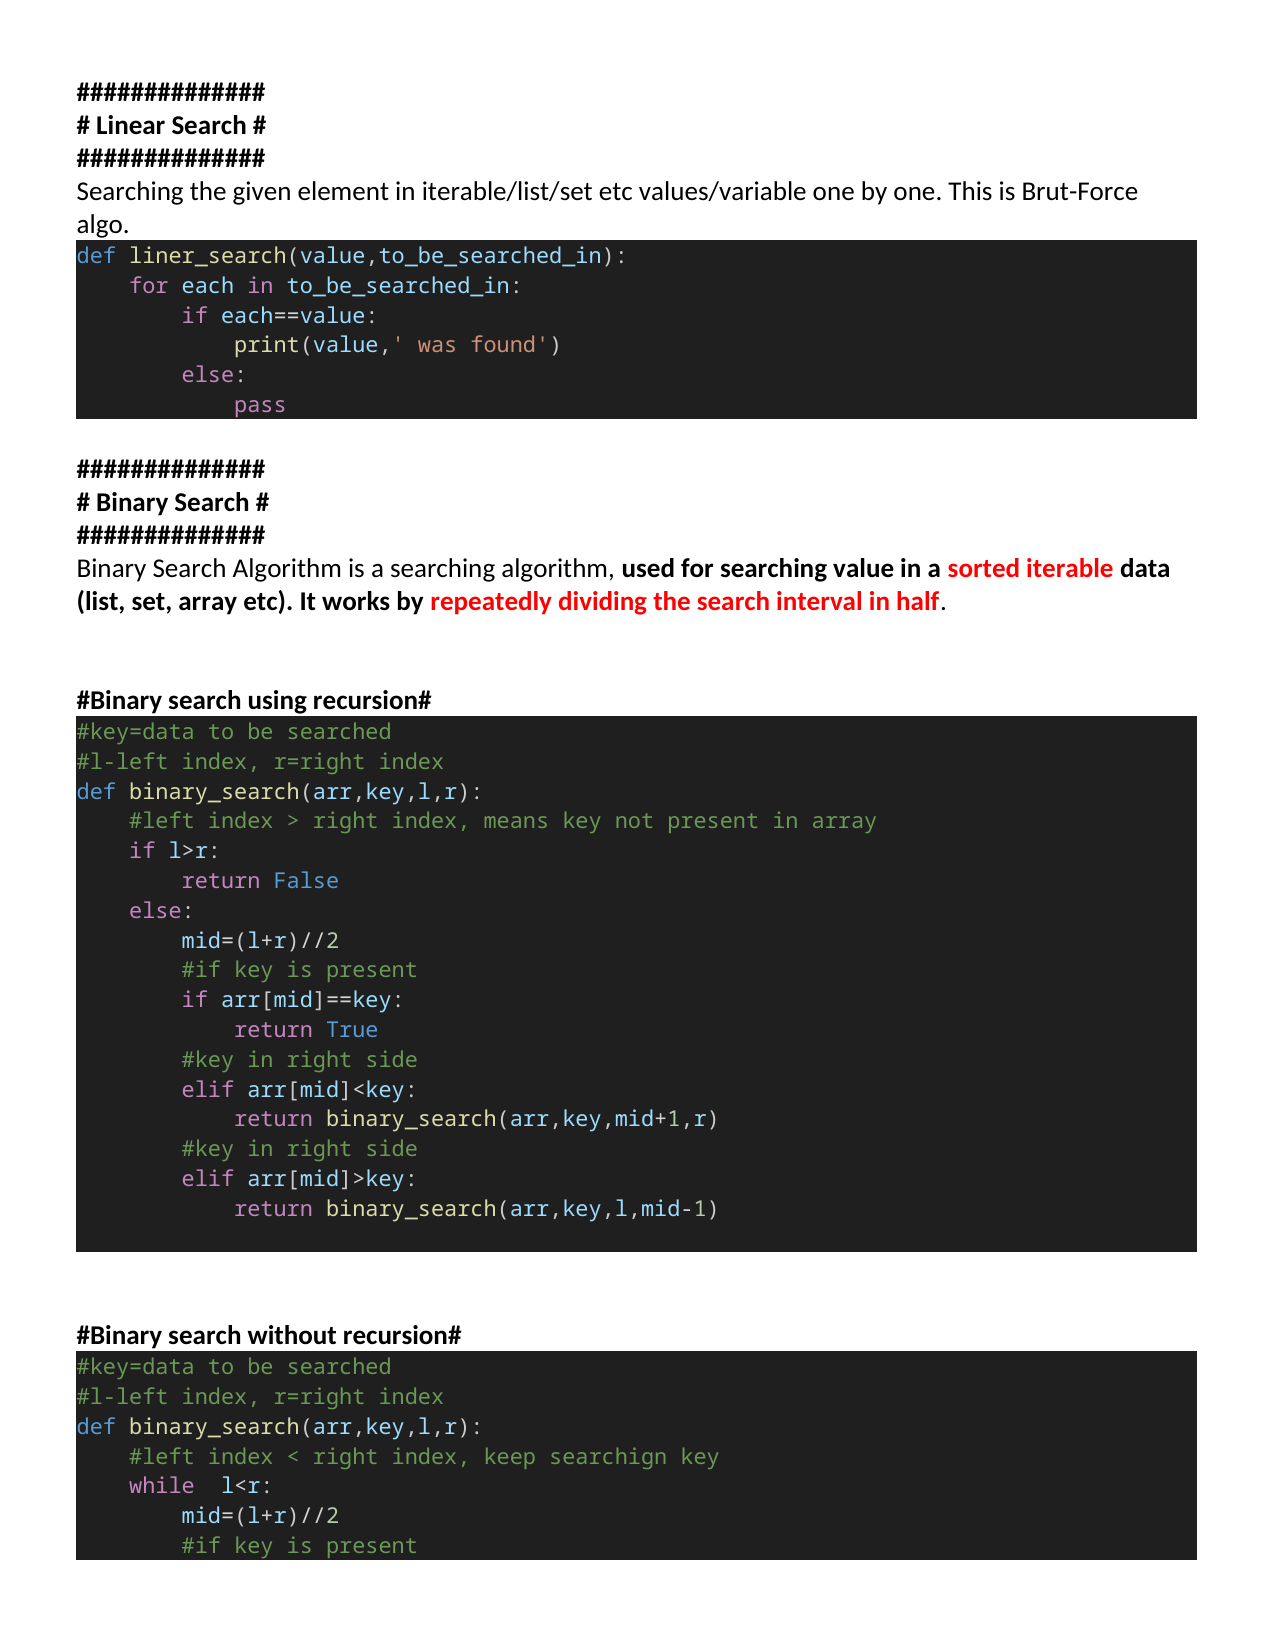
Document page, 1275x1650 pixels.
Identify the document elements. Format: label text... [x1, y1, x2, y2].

text def binary_search(arr,key,l,r): [76, 1411, 1197, 1441]
text # Linear Search # [76, 108, 1197, 141]
text pass [76, 389, 1197, 419]
text def binary_search(arr,key,l,r): [76, 776, 1197, 805]
text return binary_search(arr,key,l,mid-1) [76, 1193, 1197, 1222]
text #if key is present [76, 1530, 1197, 1560]
text #Binary search using recursion# [76, 683, 1197, 716]
text #key=data to be searched [76, 1351, 1197, 1381]
text elif arr[mid]<key: [76, 1073, 1197, 1103]
text elif arr[mid]>key: [76, 1163, 1197, 1193]
text Binary Search Algorithm is a searching algorithm, used for searching value in a sorted iterable data (list, set, array etc). It works by repeatedly dividing the search interval in half. [76, 551, 1197, 617]
text for each in to_be_searched_in: [76, 270, 1197, 300]
text Searching the given element in iterable/list/set etc values/variable one by one. This is Brut-Force algo. [76, 174, 1197, 240]
text #l-left index, r=right index [76, 746, 1197, 776]
text else: [76, 895, 1197, 924]
text mid=(l+r)//2 [76, 1500, 1197, 1530]
text #key in right side [76, 1044, 1197, 1073]
text else: [76, 359, 1197, 389]
text #left index > right index, means key not present in array [76, 805, 1197, 835]
text ############## [76, 452, 1197, 485]
text if l>r: [76, 835, 1197, 865]
text if arr[mid]==key: [76, 984, 1197, 1014]
text ############## [76, 75, 1197, 108]
text def liner_search(value,to_be_searched_in): [76, 240, 1197, 270]
text while l<r: [76, 1471, 1197, 1500]
text return False [76, 865, 1197, 895]
text ############## [76, 141, 1197, 174]
text #l-left index, r=right index [76, 1381, 1197, 1411]
text return binary_search(arr,key,mid+1,r) [76, 1103, 1197, 1133]
text #key=data to be searched [76, 716, 1197, 746]
text #if key is present [76, 954, 1197, 984]
text print(value,' was found') [76, 329, 1197, 359]
text if each==value: [76, 300, 1197, 329]
text #key in right side [76, 1133, 1197, 1163]
text return True [76, 1014, 1197, 1044]
text #left index < right index, keep searchign key [76, 1441, 1197, 1471]
text #Binary search without recursion# [76, 1318, 1197, 1351]
text ############## [76, 518, 1197, 551]
text # Binary Search # [76, 485, 1197, 518]
text mid=(l+r)//2 [76, 924, 1197, 954]
